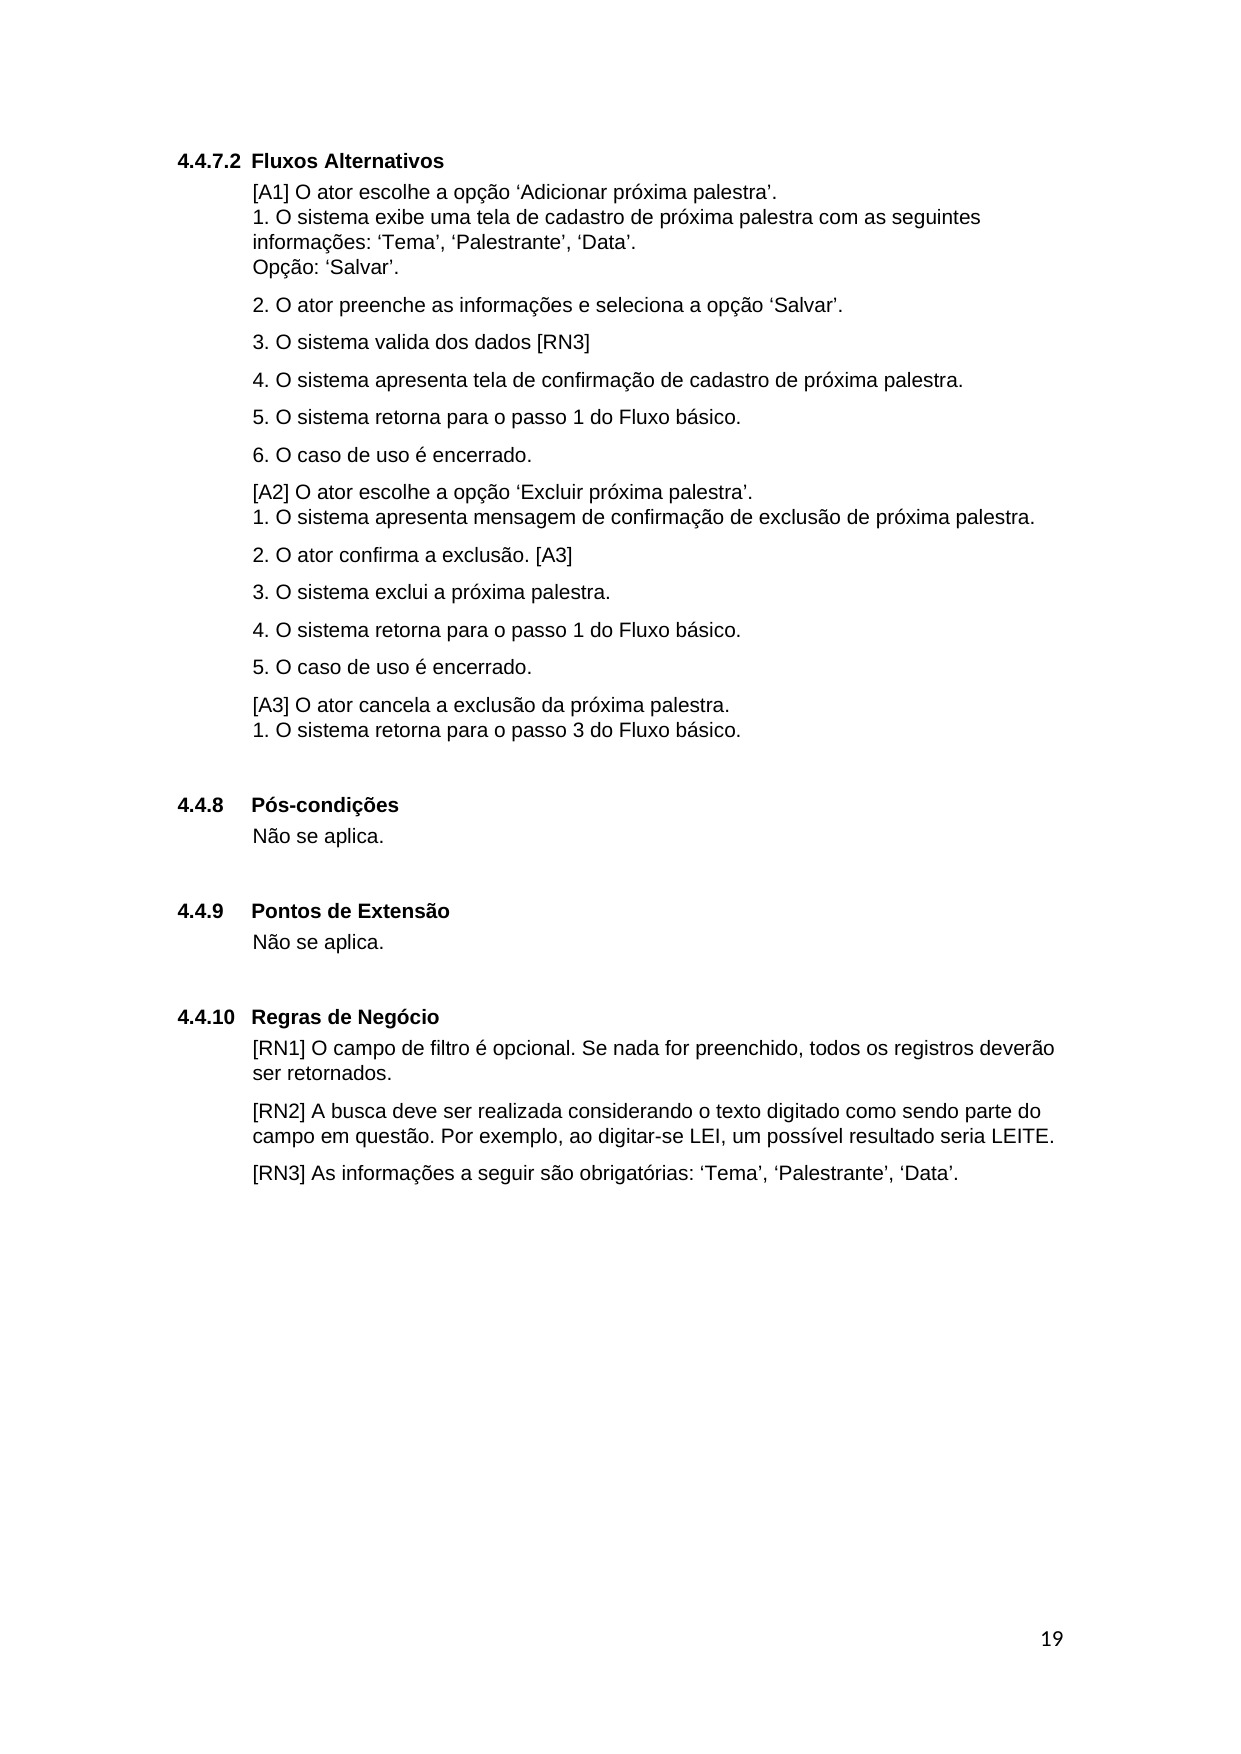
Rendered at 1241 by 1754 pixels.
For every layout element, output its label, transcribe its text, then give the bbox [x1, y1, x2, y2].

text 2. O ator confirma a exclusão. [A3] [252, 541, 1063, 566]
subtitle 4.4.9 Pontos de Extensão [177, 898, 1063, 923]
text [RN3] As informações a seguir são obrigatórias: ‘Tema’, ‘Palestrante’, ‘Data’. [252, 1160, 1063, 1185]
text 3. O sistema valida dos dados [RN3] [252, 329, 1063, 354]
subtitle 4.4.10 Regras de Negócio [177, 1004, 1063, 1029]
text [RN1] O campo de filtro é opcional. Se nada for preenchido, todos os registros deverão ser retornados. [252, 1035, 1063, 1085]
text [A1] O ator escolhe a opção ‘Adicionar próxima palestra’. 1. O sistema exibe uma tela de cadastro de próxima palestra com as seguintes informações: ‘Tema’, ‘Palestrante’, ‘Data’. Opção: ‘Salvar’. [252, 179, 1063, 279]
text 6. O caso de uso é encerrado. [252, 441, 1063, 466]
text 2. O ator preenche as informações e seleciona a opção ‘Salvar’. [252, 291, 1063, 316]
text [RN2] A busca deve ser realizada considerando o texto digitado como sendo parte do campo em questão. Por exemplo, ao digitar-se LEI, um possível resultado seria LEITE. [252, 1098, 1063, 1148]
text 4. O sistema retorna para o passo 1 do Fluxo básico. [252, 616, 1063, 641]
text [A3] O ator cancela a exclusão da próxima palestra. 1. O sistema retorna para o passo 3 do Fluxo básico. [252, 691, 1063, 741]
text Não se aplica. [252, 823, 1063, 848]
subtitle 4.4.7.2 Fluxos Alternativos [177, 148, 1063, 173]
text 5. O sistema retorna para o passo 1 do Fluxo básico. [252, 404, 1063, 429]
text 3. O sistema exclui a próxima palestra. [252, 579, 1063, 604]
text [A2] O ator escolhe a opção ‘Excluir próxima palestra’. 1. O sistema apresenta mensagem de confirmação de exclusão de próxima palestra. [252, 479, 1063, 529]
text Não se aplica. [252, 929, 1063, 954]
text 5. O caso de uso é encerrado. [252, 654, 1063, 679]
subtitle 4.4.8 Pós-condições [177, 791, 1063, 816]
text 4. O sistema apresenta tela de confirmação de cadastro de próxima palestra. [252, 366, 1063, 391]
